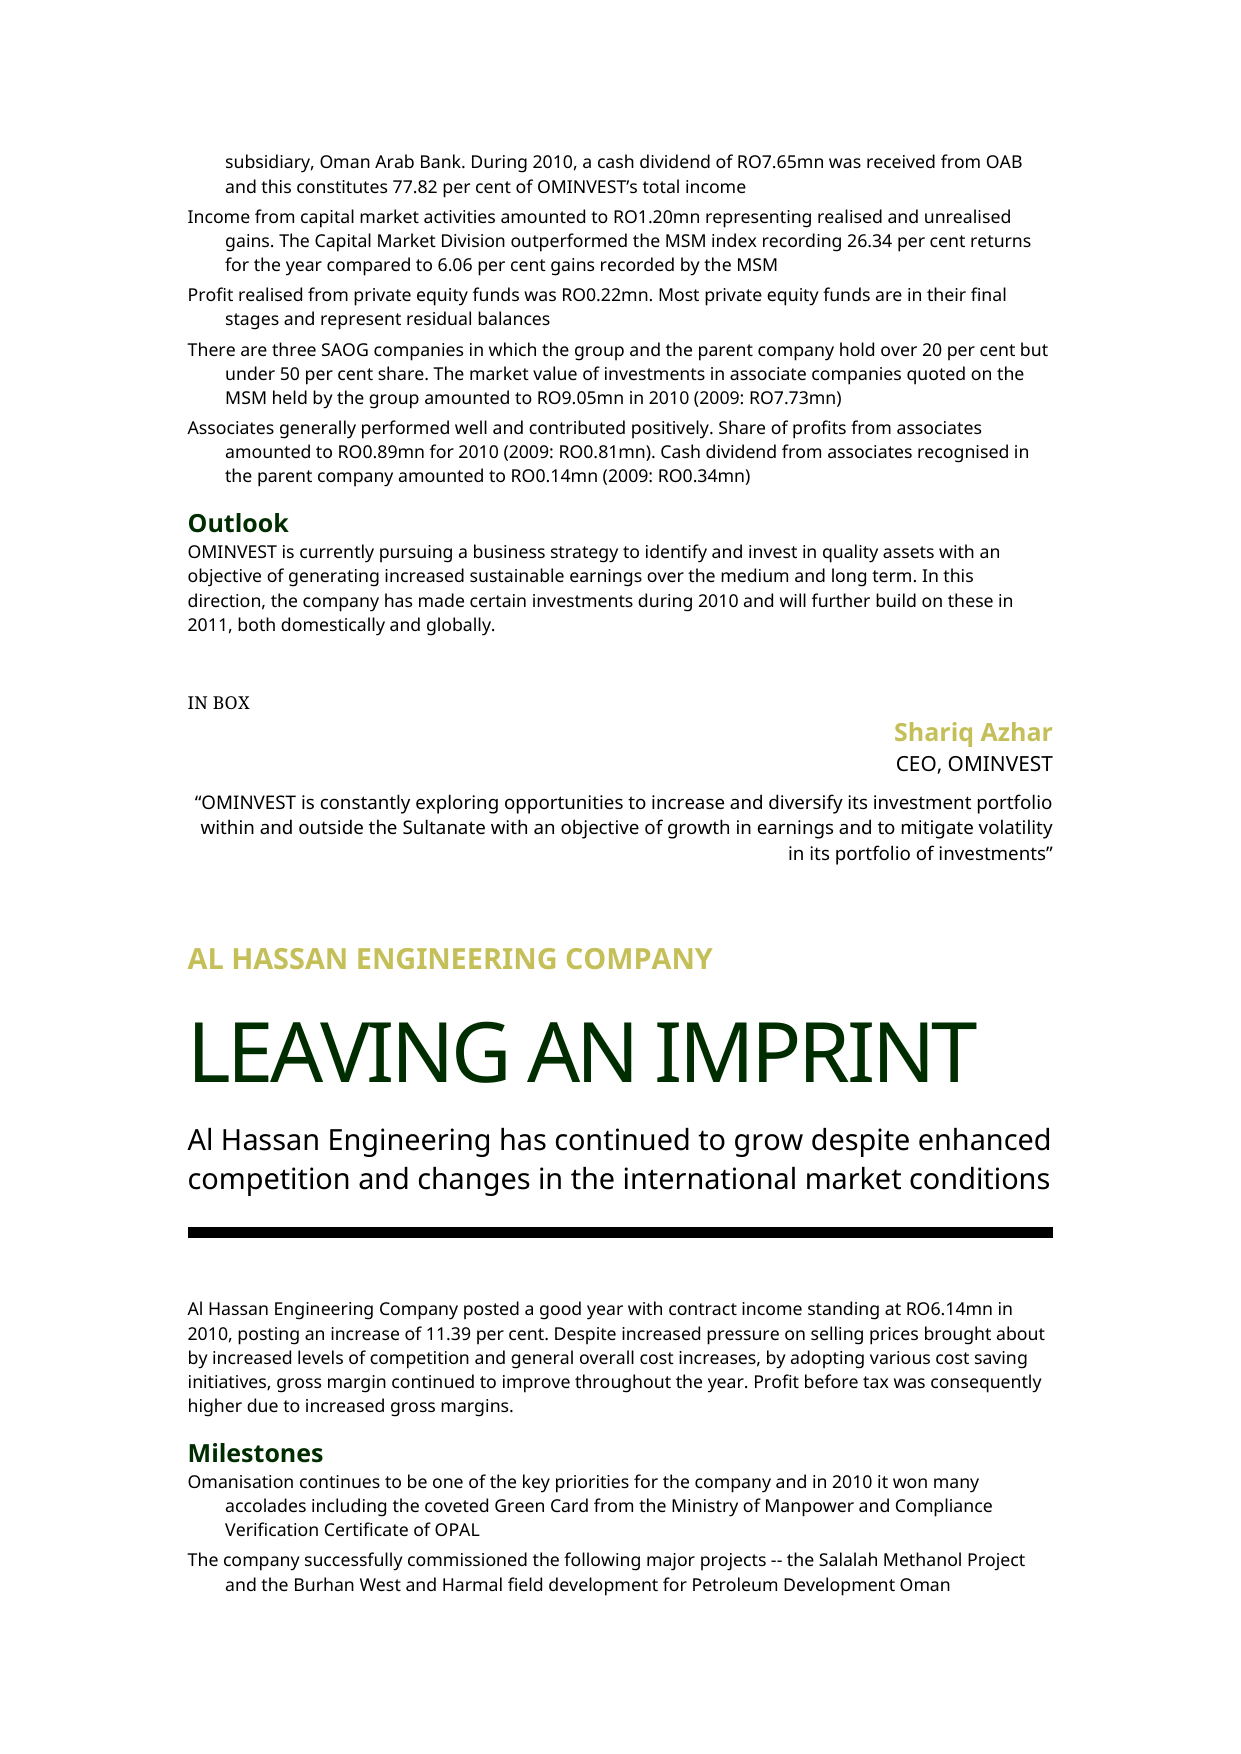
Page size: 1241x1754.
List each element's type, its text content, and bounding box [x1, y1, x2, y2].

text OMINVEST is currently pursuing a business strategy to identify and invest in quality assets with an objective of generating increased sustainable earnings over the medium and long term. In this direction, the company has made certain investments during 2010 and will further build on these in 2011, both domestically and globally. [187, 540, 1053, 636]
text Omanisation continues to be one of the key priorities for the company and in 2010 it won many accolades including the coveted Green Card from the Ministry of Manpower and Compliance Verification Certificate of OPAL [187, 1469, 1053, 1542]
text Outlook [187, 506, 1053, 540]
text IN BOX [187, 691, 1053, 715]
title Leaving an imprint [187, 978, 1053, 1107]
text Al Hassan Engineering Company posted a good year with contract income standing at RO6.14mn in 2010, posting an increase of 11.39 per cent. Despite increased pressure on selling prices brought about by increased levels of competition and general overall cost increases, by adopting various cost saving initiatives, gross margin continued to improve throughout the year. Profit before tax was consequently higher due to increased gross margins. [187, 1297, 1053, 1418]
text Milestones [187, 1435, 1053, 1469]
text “OMINVEST is constantly exploring opportunities to increase and diversify its investment portfolio within and outside the Sultanate with an objective of growth in earnings and to mitigate volatility in its portfolio of investments” [187, 789, 1053, 866]
text There are three SAOG companies in which the group and the parent company hold over 20 per cent but under 50 per cent share. The market value of investments in associate companies quoted on the MSM held by the group amounted to RO9.05mn in 2010 (2009: RO7.73mn) [187, 337, 1053, 409]
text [187, 150, 1053, 198]
text Profit realised from private equity funds was RO0.22mn. Most private equity funds are in their final stages and represent residual balances [187, 283, 1053, 331]
text The company successfully commissioned the following major projects -- the Salalah Methanol Project and the Burhan West and Harmal field development for Petroleum Development Oman [187, 1548, 1053, 1596]
text Shariq Azhar [187, 715, 1053, 749]
text Al Hassan Engineering COMPANY [187, 938, 1053, 978]
text Associates generally performed well and contributed positively. Share of profits from associates amounted to RO0.89mn for 2010 (2009: RO0.81mn). Cash dividend from associates recognised in the parent company amounted to RO0.14mn (2009: RO0.34mn) [187, 415, 1053, 488]
text Al Hassan Engineering has continued to grow despite enhanced competition and changes in the international market conditions [187, 1119, 1053, 1238]
text CEO, OMINVEST [187, 749, 1053, 777]
text Income from capital market activities amounted to RO1.20mn representing realised and unrealised gains. The Capital Market Division outperformed the MSM index recording 26.34 per cent returns for the year compared to 6.06 per cent gains recorded by the MSM [187, 204, 1053, 277]
